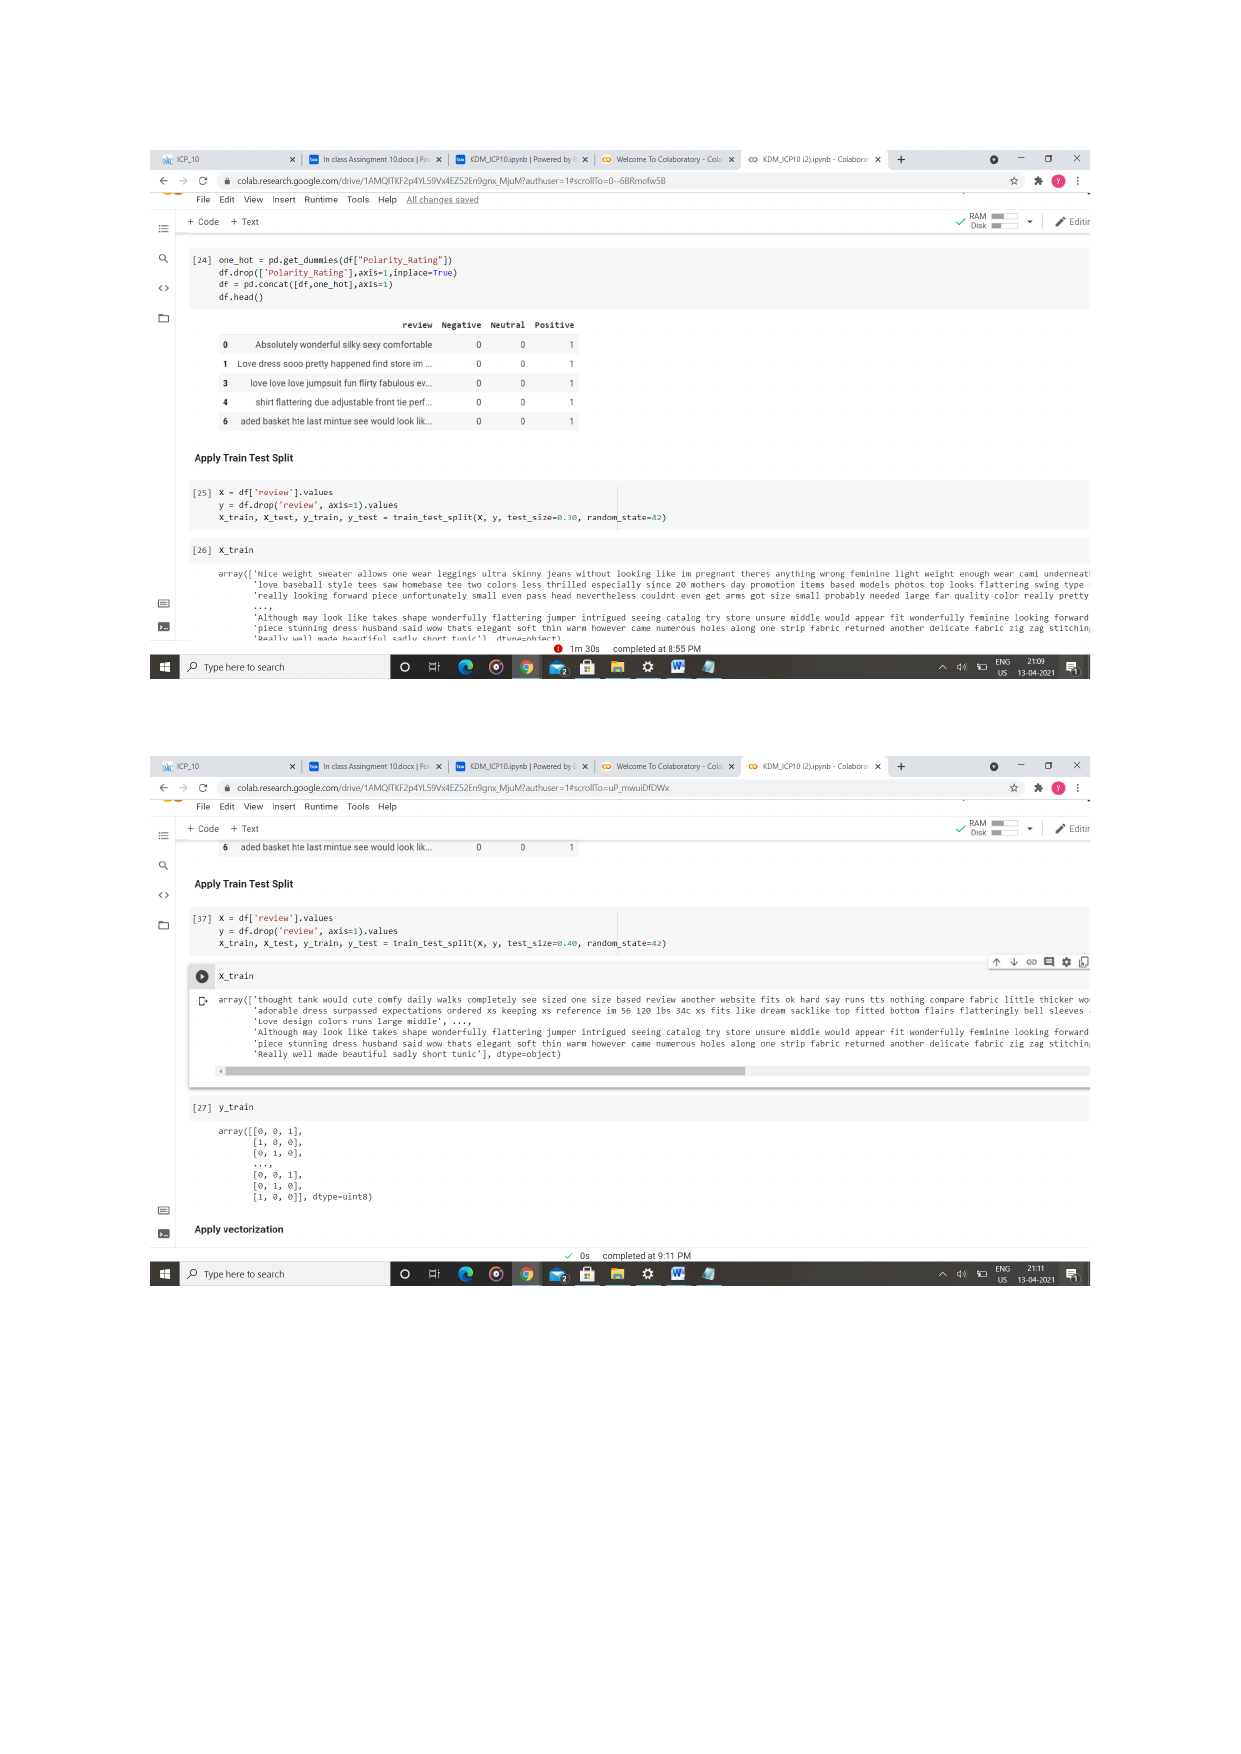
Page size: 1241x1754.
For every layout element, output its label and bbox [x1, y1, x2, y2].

picture [150, 150, 1091, 679]
picture [150, 756, 1091, 1286]
